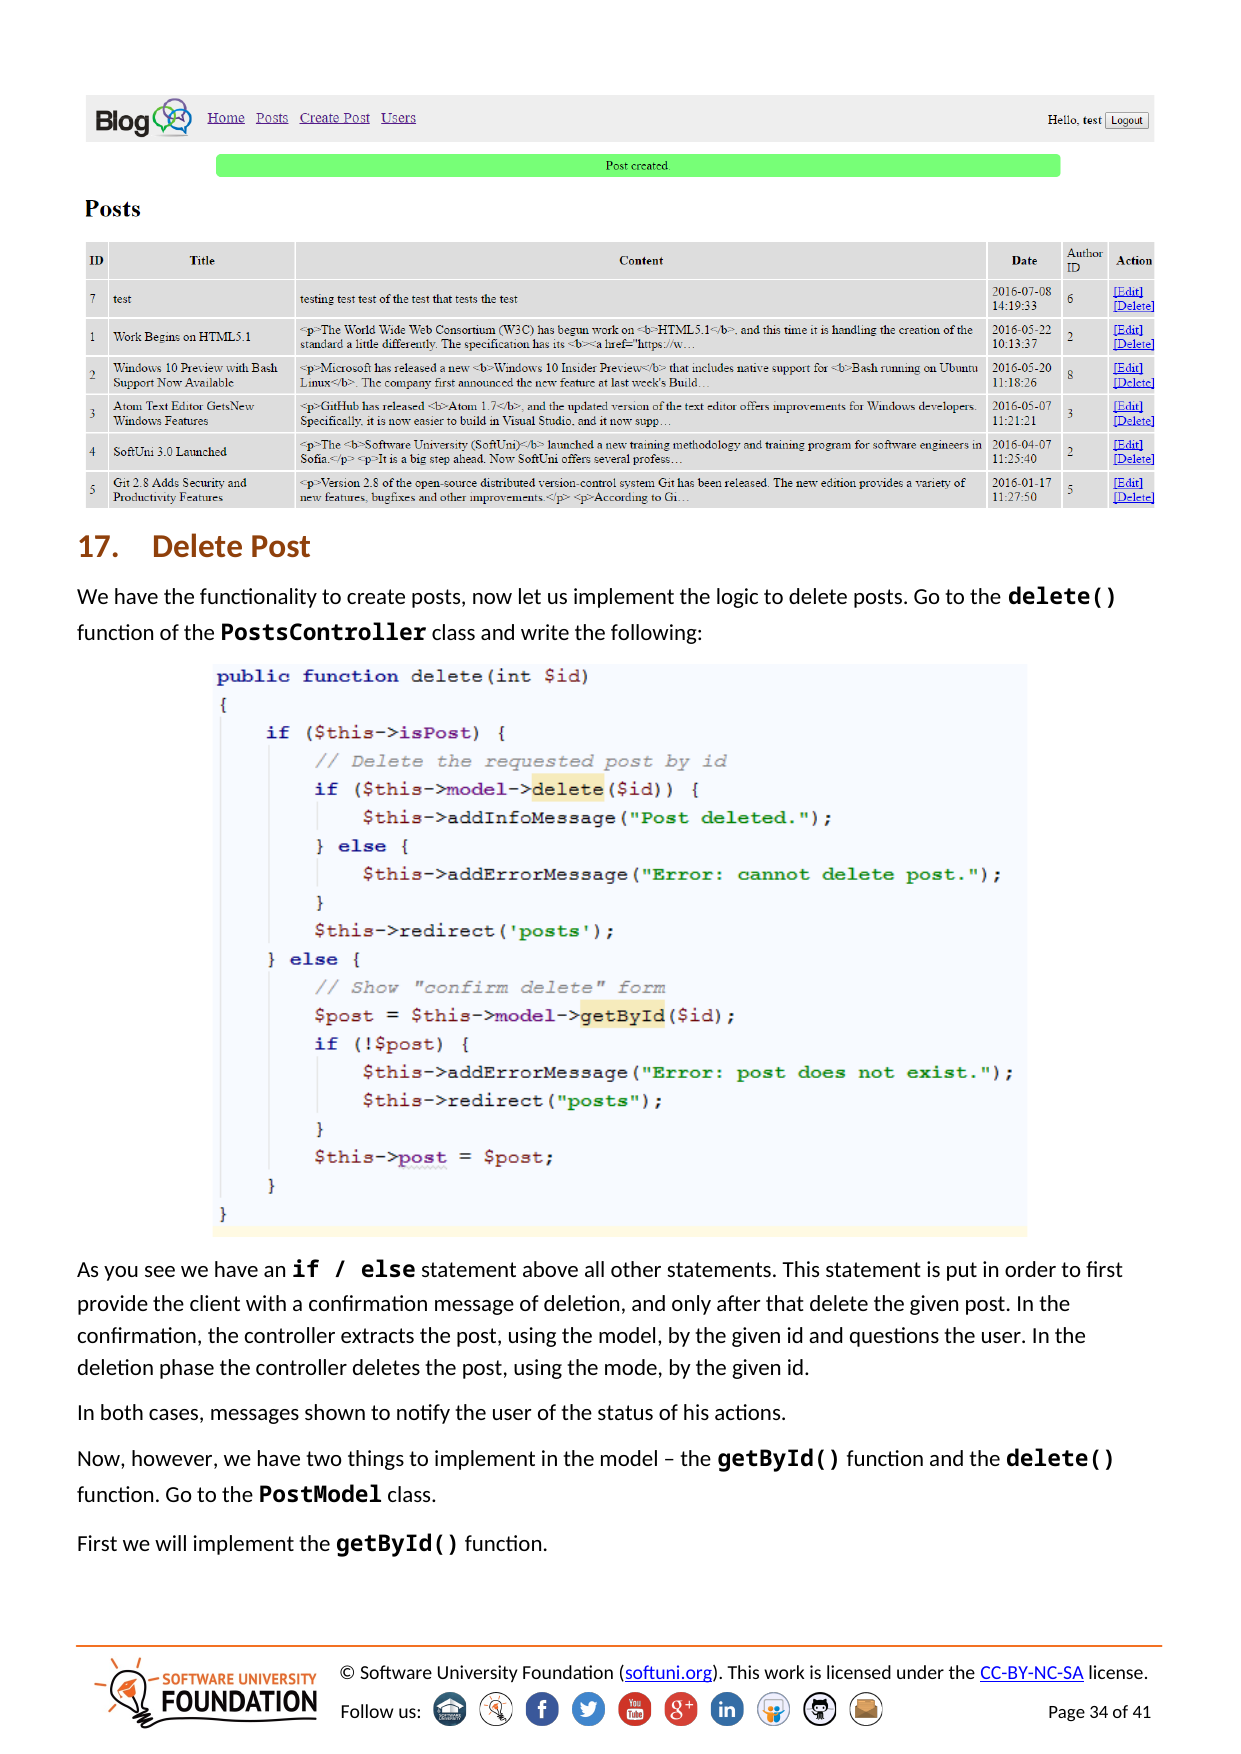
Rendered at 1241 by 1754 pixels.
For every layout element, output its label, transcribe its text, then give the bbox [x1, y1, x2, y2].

text We have the functionality to create posts, now let us implement the logic to delete posts. Go to the delete() function of the PostsController class and write the following: [77, 580, 1163, 647]
picture [93, 1656, 317, 1729]
picture [664, 1692, 698, 1726]
picture [85, 95, 1155, 508]
picture [757, 1692, 790, 1726]
picture [618, 1692, 652, 1726]
picture [849, 1692, 883, 1726]
subtitle Delete Post [77, 524, 1163, 565]
text As you see we have an if / else statement above all other statements. This statement is put in order to first provide the client with a confirmation message of deletion, and only after that delete the given post. In the confirmation, the controller extracts the post, using the model, by the given id and questions the user. In the deletion phase the controller deletes the post, using the mode, by the given id. [77, 1253, 1163, 1381]
text First we will implement the getById() function. [77, 1527, 1163, 1558]
picture [433, 1692, 467, 1726]
text Now, however, we have two things to implement in the model – the getById() function and the delete() function. Go to the PostModel class. [77, 1442, 1163, 1509]
text In both cases, messages shown to notify the user of the status of his actions. [77, 1398, 1163, 1426]
picture [803, 1692, 837, 1726]
picture [212, 664, 1028, 1237]
picture [710, 1692, 744, 1726]
picture [572, 1692, 605, 1726]
picture [525, 1692, 559, 1726]
picture [479, 1692, 513, 1726]
